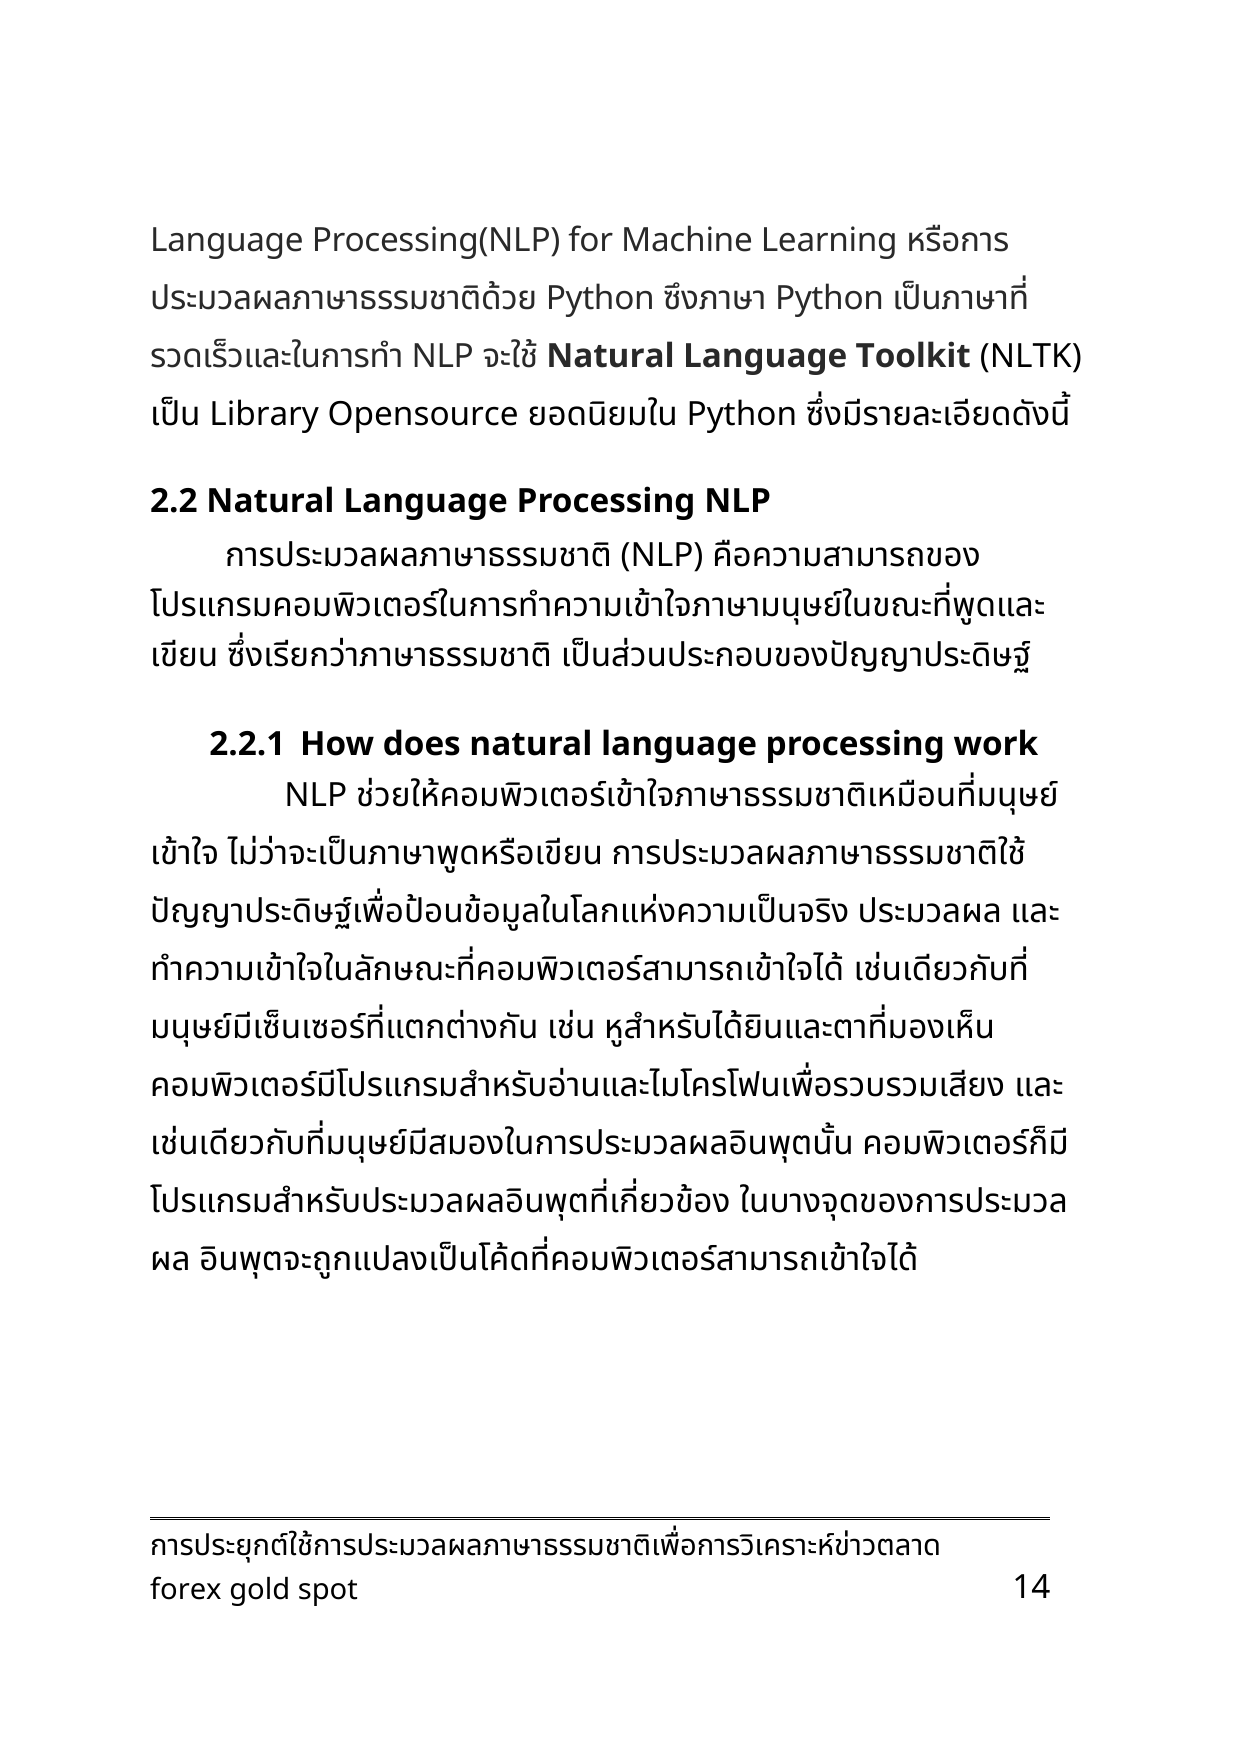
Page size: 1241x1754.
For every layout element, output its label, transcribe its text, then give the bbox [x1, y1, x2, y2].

subtitle Natural Language Processing NLP [150, 477, 1090, 523]
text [150, 771, 1090, 1337]
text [150, 216, 1090, 441]
text การประมวลผลภาษาธรรมชาติ (NLP) คือความสามารถของโปรแกรมคอมพิวเตอร์ในการทำความเข้าใจภาษามนุษย์ในขณะที่พูดและเขียน ซึ่งเรียกว่าภาษาธรรมชาติ เป็นส่วนประกอบของปัญญาประดิษฐ์ [150, 530, 1090, 682]
subtitle How does natural language processing work [209, 719, 1090, 765]
